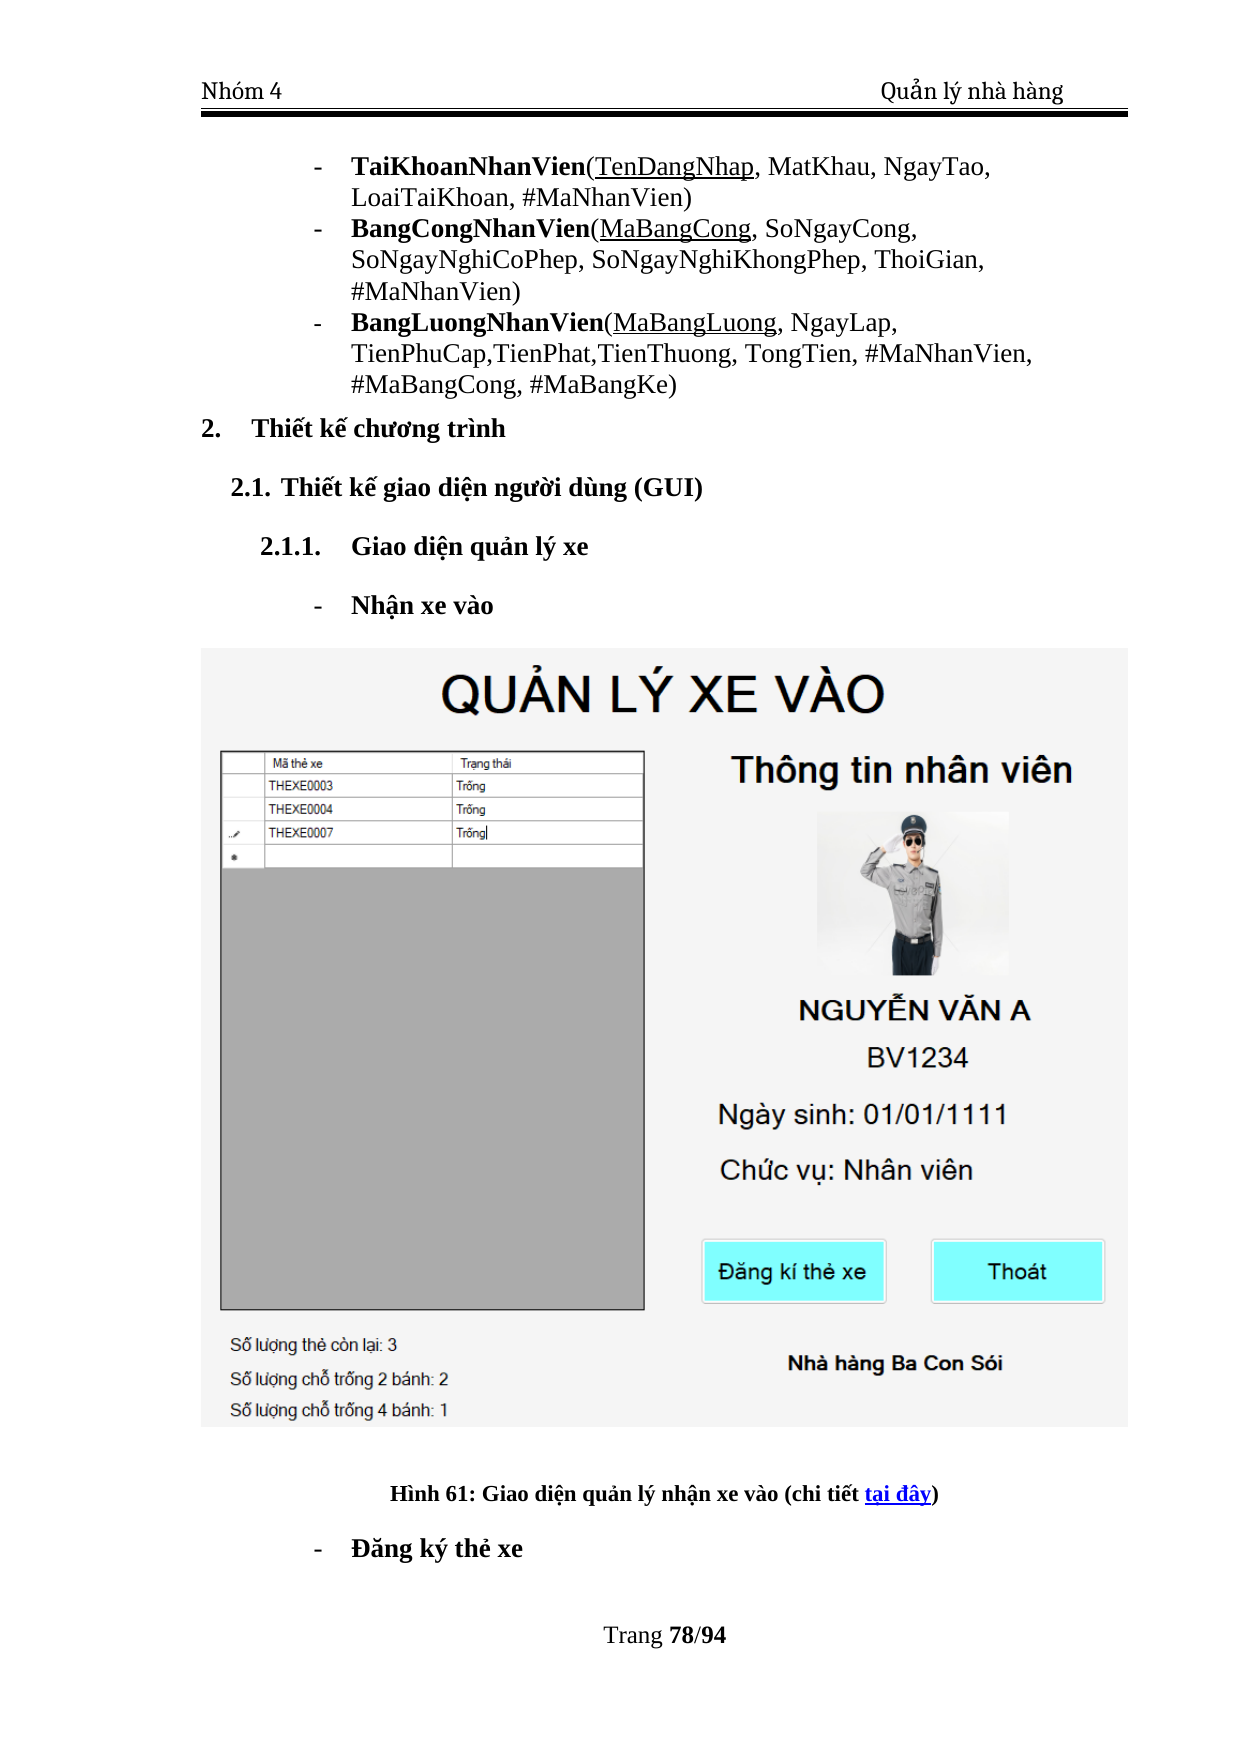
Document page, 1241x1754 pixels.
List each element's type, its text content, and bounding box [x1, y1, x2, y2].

list BangCongNhanVien(MaBangCong, SoNgayCong, SoNgayNghiCoPhep, SoNgayNghiKhongPhep, ThoiGian, #MaNhanVien) [313, 212, 1128, 306]
picture [200, 648, 1128, 1427]
list Đăng ký thẻ xe [313, 1532, 1128, 1563]
list TaiKhoanNhanVien(TenDangNhap, MatKhau, NgayTao, LoaiTaiKhoan, #MaNhanVien) [313, 150, 1128, 212]
list Thiết kế chương trình [201, 412, 1128, 443]
list Thiết kế giao diện người dùng (GUI) [230, 471, 1128, 502]
list Nhận xe vào [313, 589, 1128, 620]
list Giao diện quản lý xe [260, 530, 1128, 561]
list BangLuongNhanVien(MaBangLuong, NgayLap, TienPhuCap,TienPhat,TienThuong, TongTien, #MaNhanVien, #MaBangCong, #MaBangKe) [313, 306, 1128, 399]
